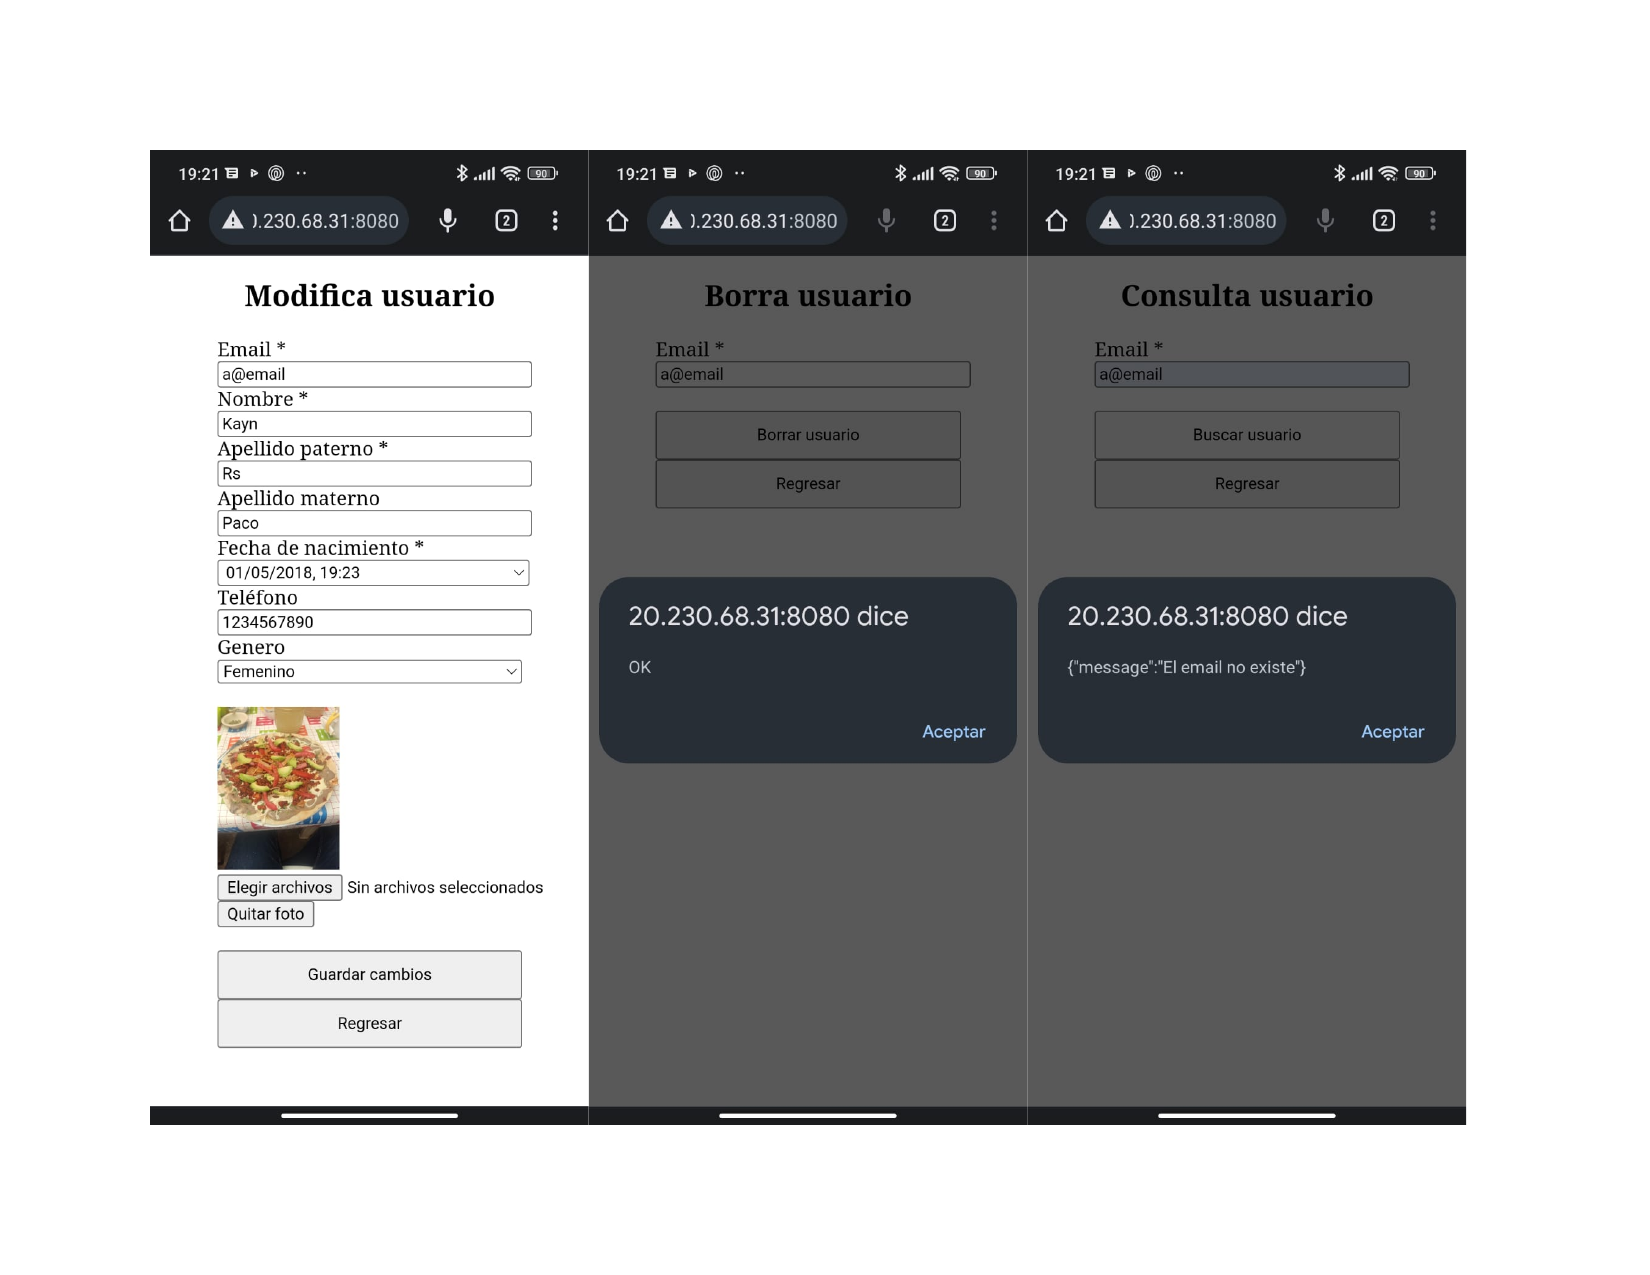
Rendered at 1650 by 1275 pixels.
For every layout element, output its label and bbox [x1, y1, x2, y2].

picture [150, 150, 1467, 1125]
